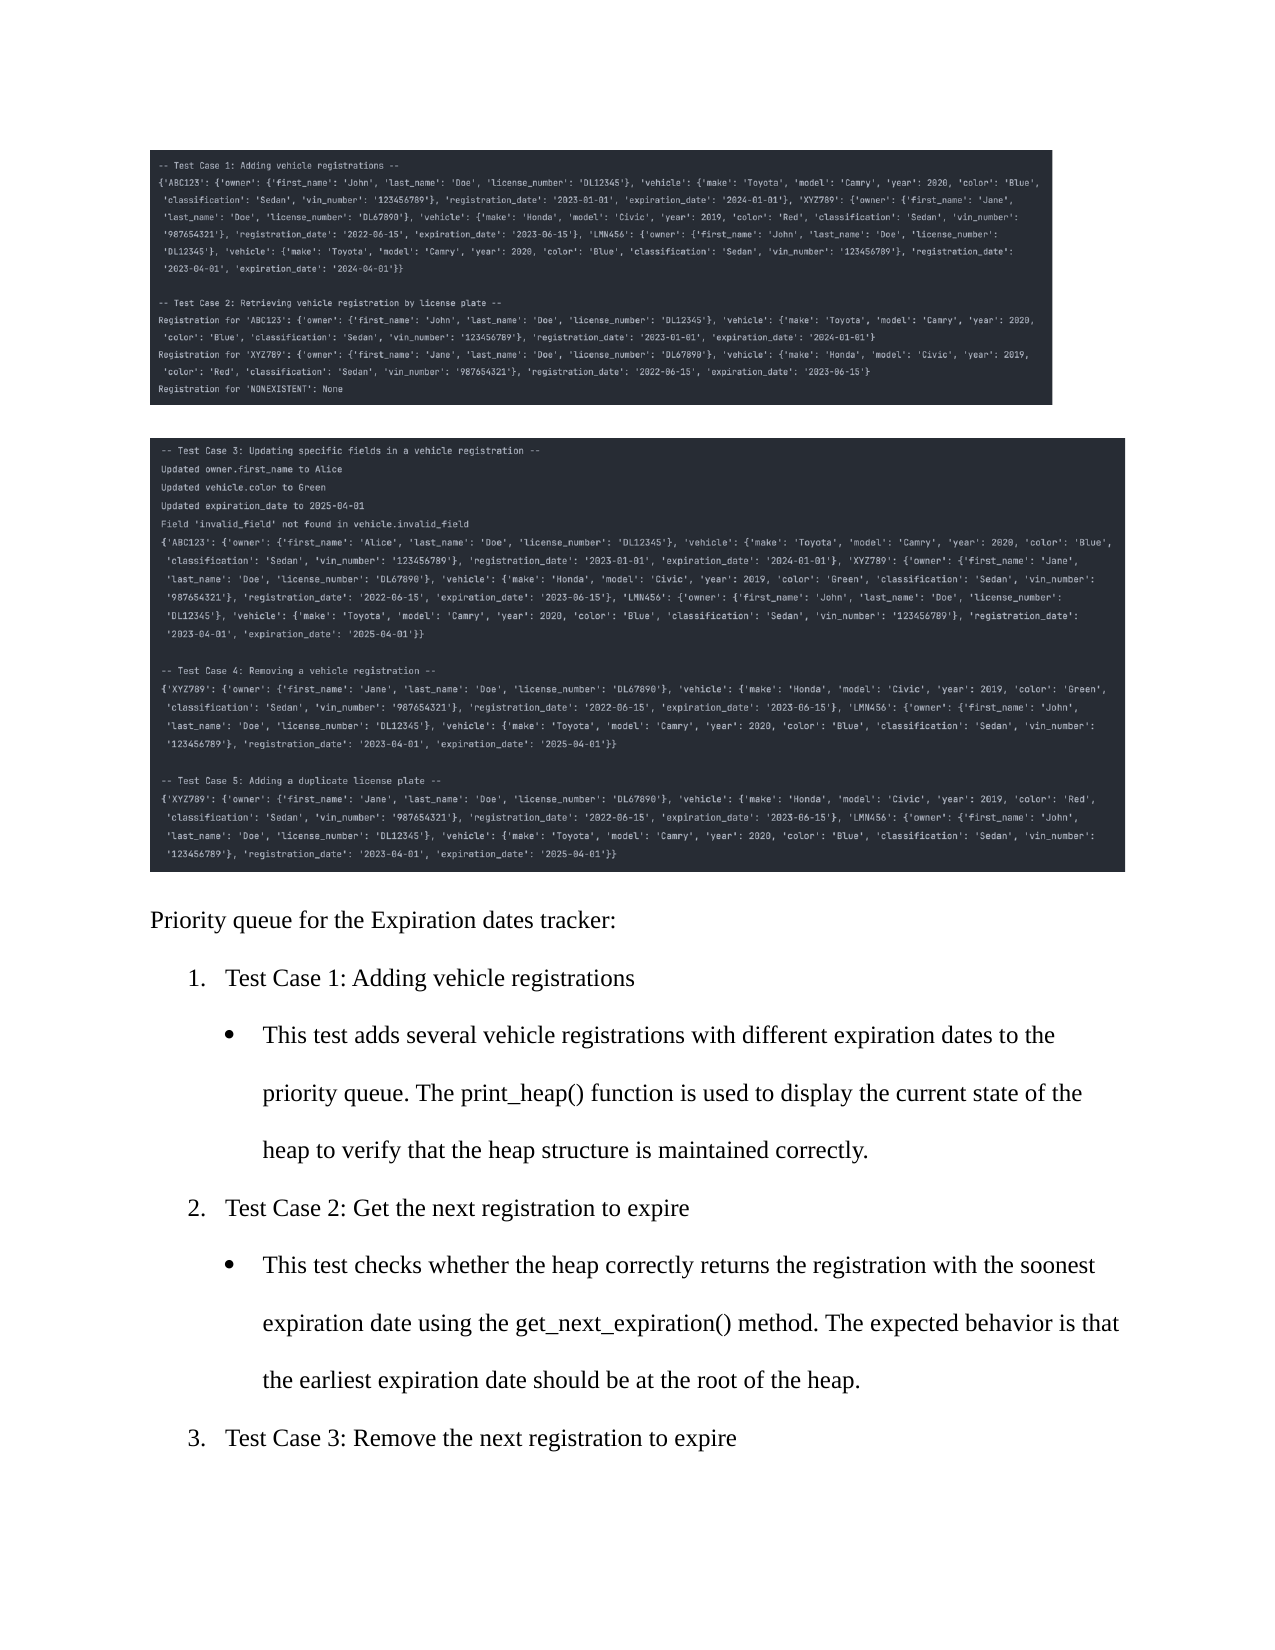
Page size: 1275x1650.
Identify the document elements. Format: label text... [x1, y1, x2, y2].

list This test adds several vehicle registrations with different expiration dates to the priority queue. The print_heap() function is used to display the current state of the heap to verify that the heap structure is maintained correctly. [225, 1021, 1125, 1164]
text Priority queue for the Expiration dates tracker: [150, 906, 1125, 934]
list Test Case 2: Get the next registration to expire [187, 1193, 1125, 1222]
list Test Case 3: Remove the next registration to expire [187, 1423, 1125, 1452]
picture [150, 438, 1125, 872]
list This test checks whether the heap correctly returns the registration with the soonest expiration date using the get_next_expiration() method. The expected behavior is that the earliest expiration date should be at the root of the heap. [225, 1251, 1125, 1394]
picture [150, 150, 1053, 405]
list Test Case 1: Adding vehicle registrations [187, 963, 1125, 992]
